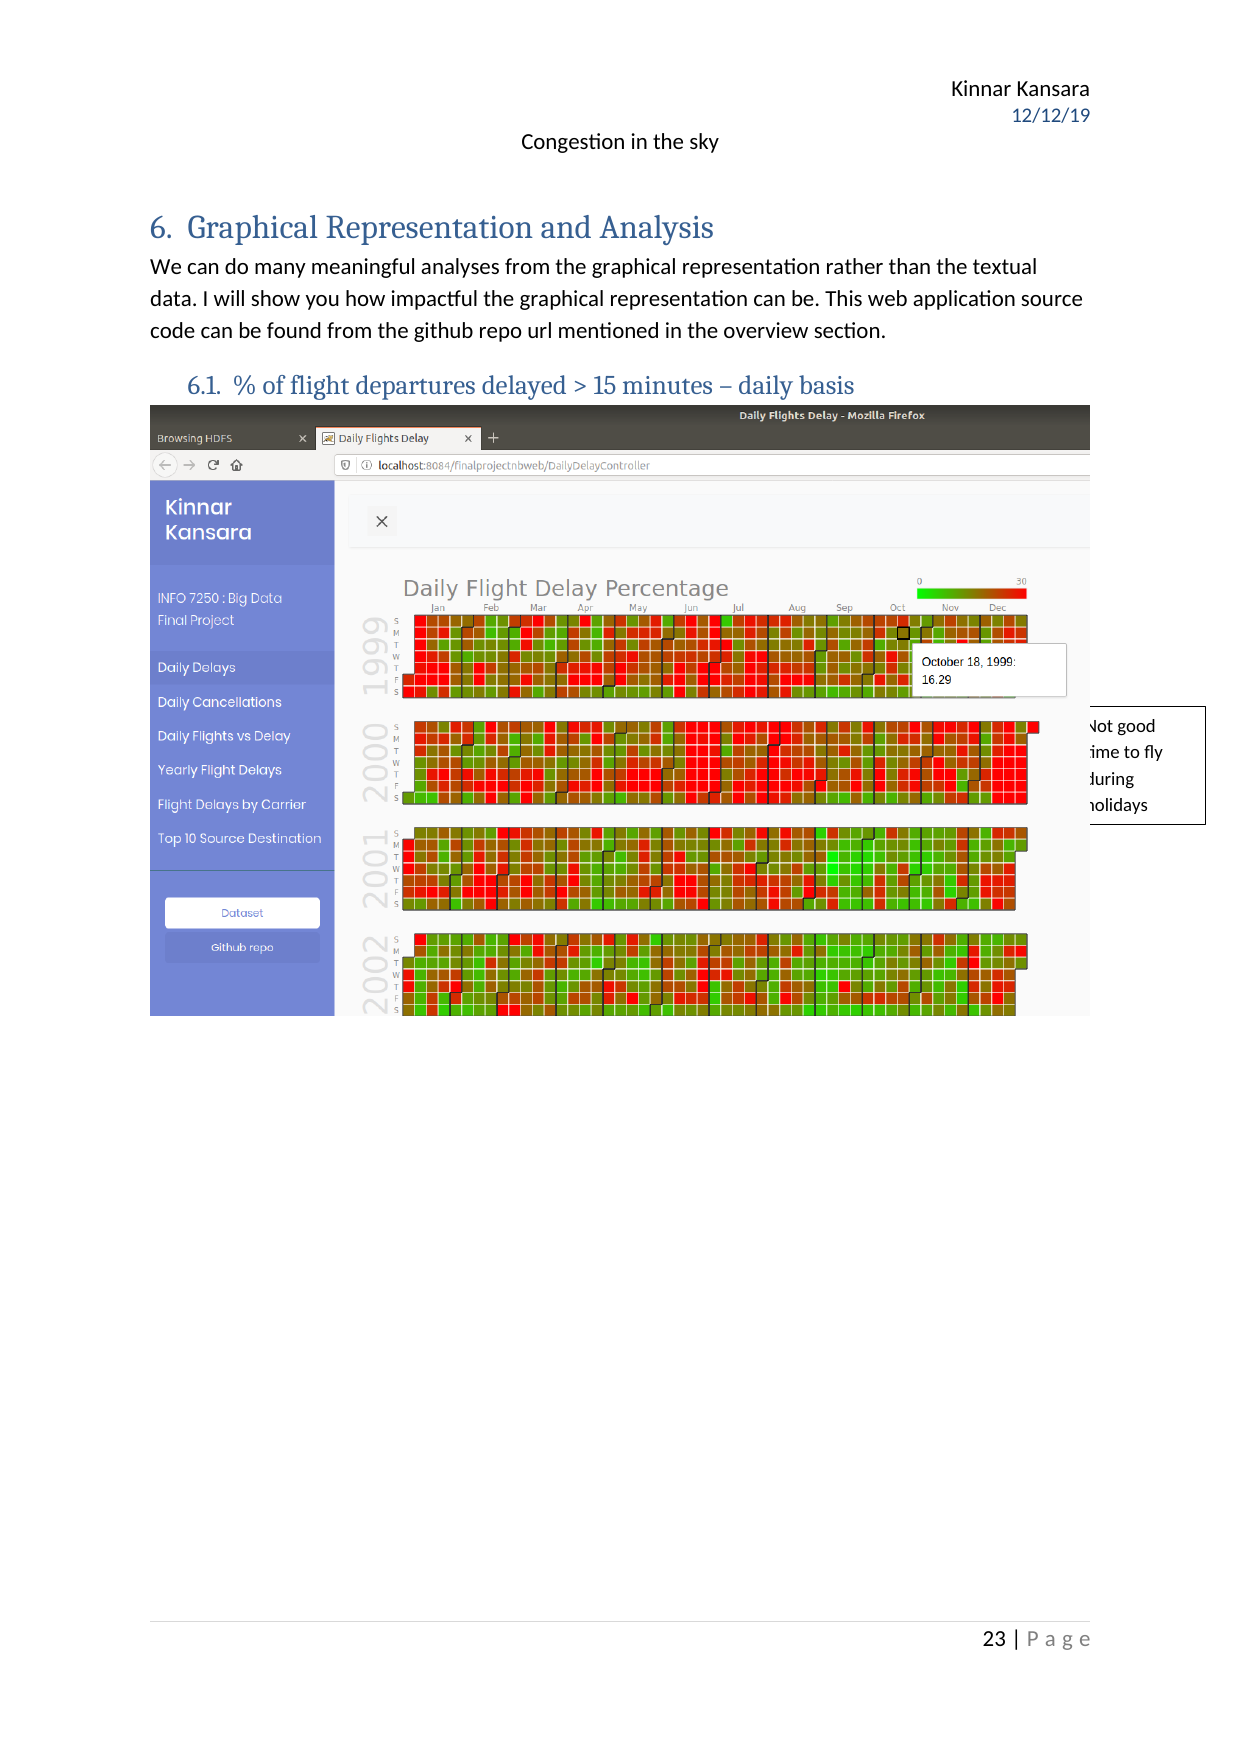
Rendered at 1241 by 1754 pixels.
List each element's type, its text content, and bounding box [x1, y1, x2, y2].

picture [150, 405, 1090, 1016]
text We can do many meaningful analyses from the graphical representation rather than the textual data. I will show you how impactful the graphical representation can be. This web application source code can be found from the github repo url mentioned in the overview section. [150, 252, 1090, 345]
subtitle Graphical Representation and Analysis [150, 208, 1090, 247]
subtitle % of flight departures delayed > 15 minutes – daily basis [187, 370, 1090, 401]
